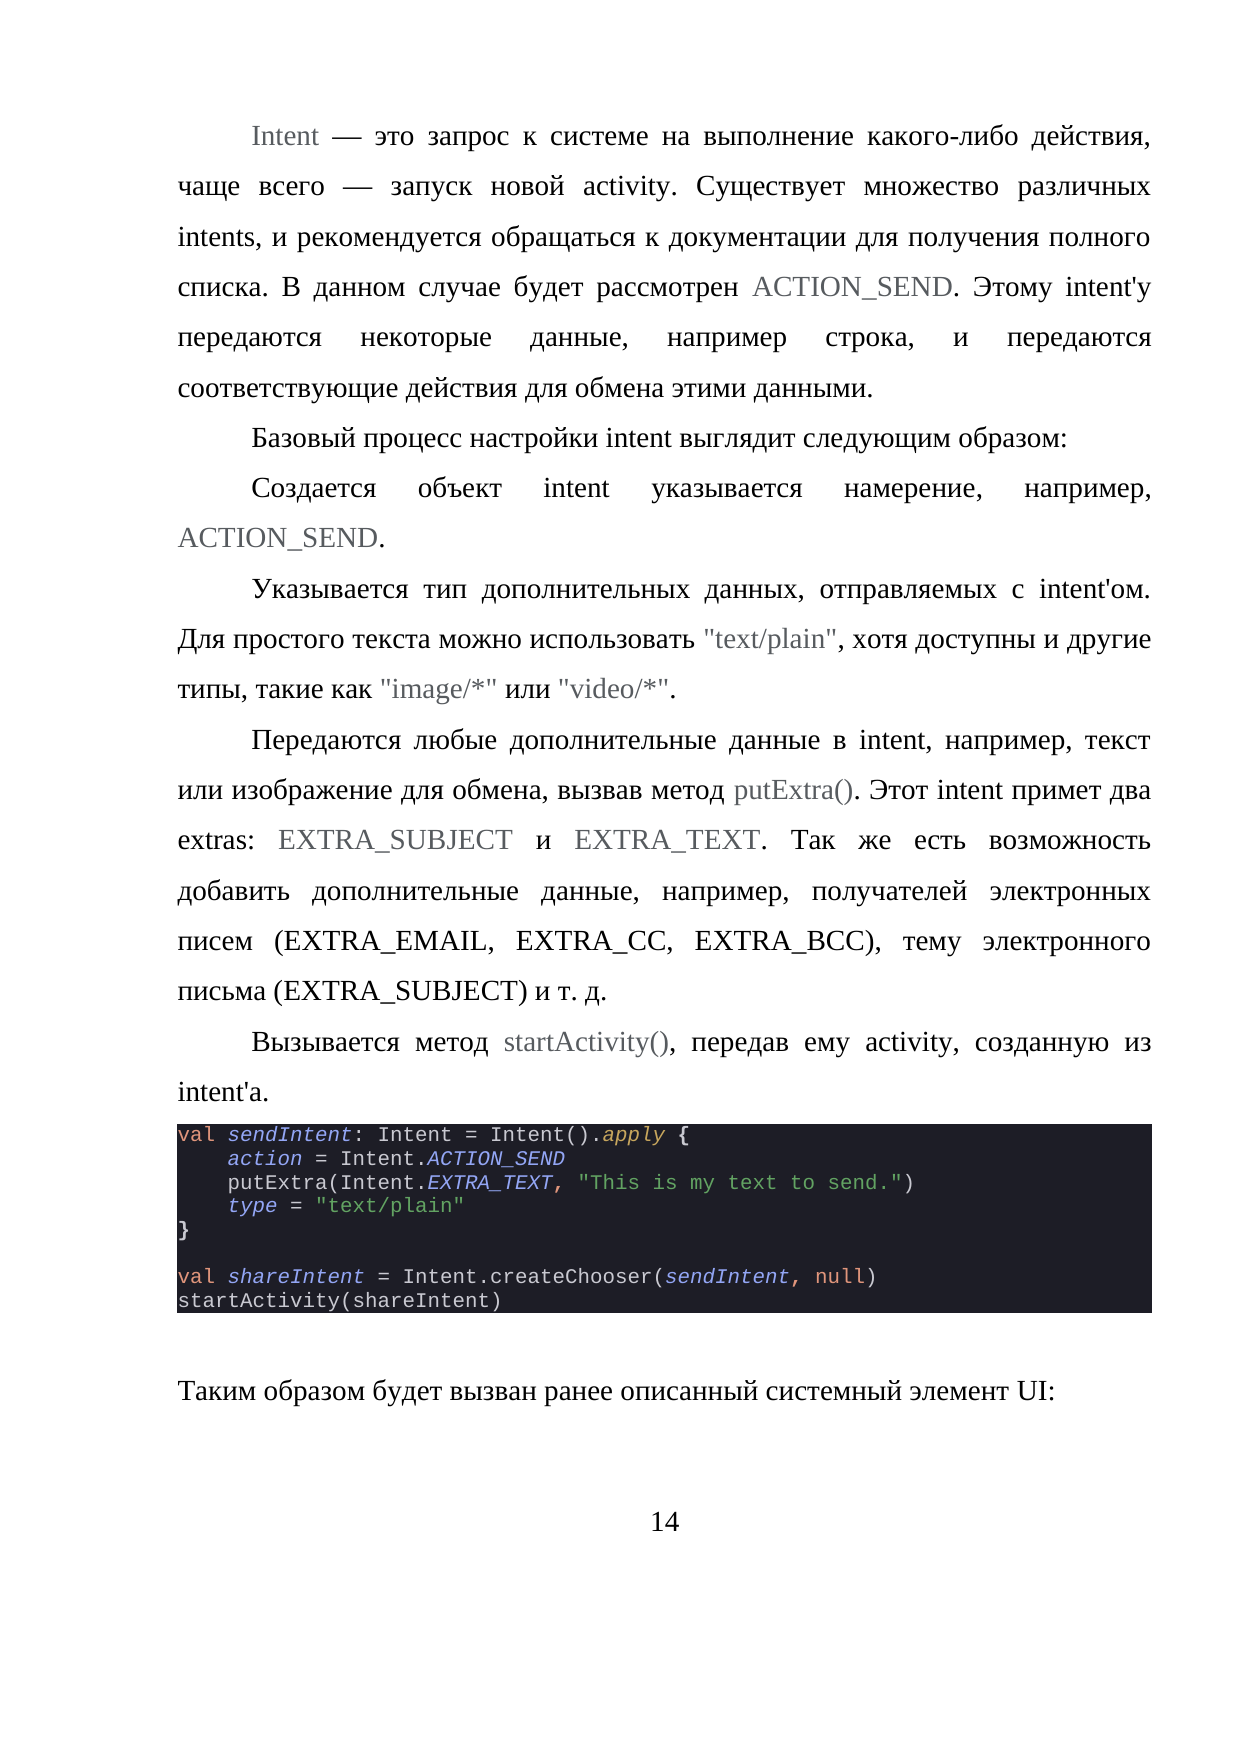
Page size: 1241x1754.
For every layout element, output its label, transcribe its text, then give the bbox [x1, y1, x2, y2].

text Передаются любые дополнительные данные в intent, например, текст или изображение для обмена, вызвав метод putExtra(). Этот intent примет два extras: EXTRA_SUBJECT и EXTRA_TEXT. Так же есть возможность добавить дополнительные данные, например, получателей электронных писем (EXTRA_EMAIL, EXTRA_CC, EXTRA_BCC), тему электронного письма (EXTRA_SUBJECT) и т. д. [177, 722, 1152, 1007]
text Intent — это запрос к системе на выполнение какого-либо действия, чаще всего — запуск новой activity. Существует множество различных intents, и рекомендуется обращаться к документации для получения полного списка. В данном случае будет рассмотрен ACTION_SEND. Этому intent'у передаются некоторые данные, например строка, и передаются соответствующие действия для обмена этими данными. [177, 118, 1152, 403]
text Базовый процесс настройки intent выглядит следующим образом: [177, 420, 1152, 453]
text Указывается тип дополнительных данных, отправляемых с intent'ом. Для простого текста можно использовать "text/plain", хотя доступны и другие типы, такие как "image/*" или "video/*". [177, 571, 1152, 705]
text Создается объект intent указывается намерение, например, ACTION_SEND. [177, 470, 1152, 554]
text Таким образом будет вызван ранее описанный системный элемент UI: [177, 1373, 1152, 1406]
text Вызывается метод startActivity(), передав ему activity, созданную из intent'а. [177, 1024, 1152, 1108]
text val sendIntent: Intent = Intent().apply { action = Intent.ACTION_SEND putExtra(Intent.EXTRA_TEXT, "This is my text to send.") type = "text/plain" } val shareIntent = Intent.createChooser(sendIntent, null) startActivity(shareIntent) [177, 1124, 1152, 1313]
